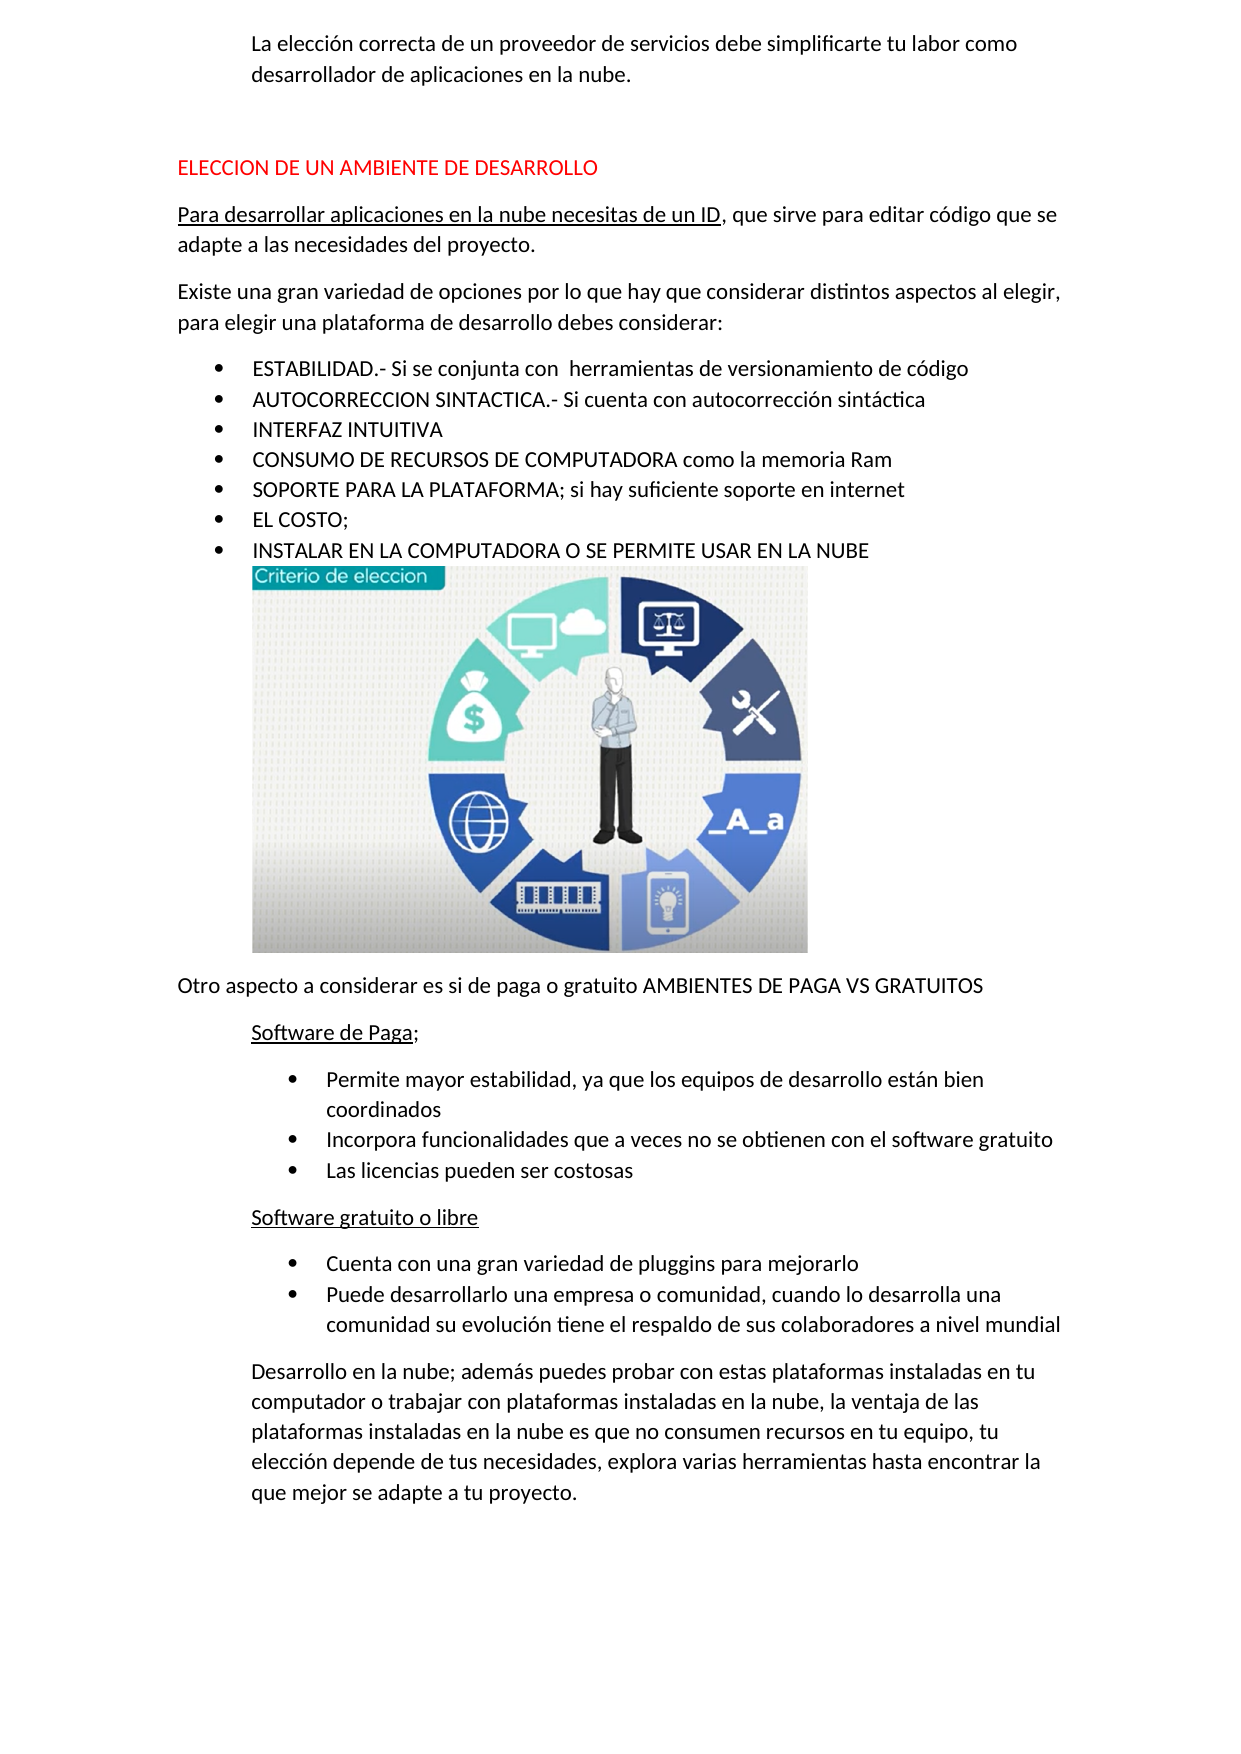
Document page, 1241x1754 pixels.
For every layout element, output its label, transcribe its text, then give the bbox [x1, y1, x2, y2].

text Para desarrollar aplicaciones en la nube necesitas de un ID, que sirve para editar código que se adapte a las necesidades del proyecto. [177, 200, 1063, 259]
text ELECCION DE UN AMBIENTE DE DESARROLLO [177, 153, 1063, 182]
text Existe una gran variedad de opciones por lo que hay que considerar distintos aspectos al elegir, para elegir una plataforma de desarrollo debes considerar: [177, 277, 1063, 336]
text La elección correcta de un proveedor de servicios debe simplificarte tu labor como desarrollador de aplicaciones en la nube. [251, 29, 1063, 88]
text Software gratuito o libre [251, 1203, 1063, 1231]
text Desarrollo en la nube; además puedes probar con estas plataformas instaladas en tu computador o trabajar con plataformas instaladas en la nube, la ventaja de las plataformas instaladas en la nube es que no consumen recursos en tu equipo, tu elección depende de tus necesidades, explora varias herramientas hasta encontrar la que mejor se adapte a tu proyecto. [251, 1357, 1063, 1506]
list INSTALAR EN LA COMPUTADORA O SE PERMITE USAR EN LA NUBE [215, 536, 1063, 564]
picture [252, 566, 808, 953]
list ESTABILIDAD.- Si se conjunta con herramientas de versionamiento de código [215, 354, 1063, 383]
list Las licencias pueden ser costosas [288, 1156, 1063, 1184]
list AUTOCORRECCION SINTACTICA.- Si cuenta con autocorrección sintáctica [215, 385, 1063, 413]
list INTERFAZ INTUITIVA [215, 415, 1063, 443]
list Permite mayor estabilidad, ya que los equipos de desarrollo están bien coordinados [288, 1065, 1063, 1123]
list SOPORTE PARA LA PLATAFORMA; si hay suficiente soporte en internet [215, 475, 1063, 503]
list CONSUMO DE RECURSOS DE COMPUTADORA como la memoria Ram [215, 445, 1063, 473]
text Otro aspecto a considerar es si de paga o gratuito AMBIENTES DE PAGA VS GRATUITOS [177, 971, 1063, 999]
list Puede desarrollarlo una empresa o comunidad, cuando lo desarrolla una comunidad su evolución tiene el respaldo de sus colaboradores a nivel mundial [288, 1280, 1063, 1338]
list Incorpora funcionalidades que a veces no se obtienen con el software gratuito [288, 1126, 1063, 1154]
list EL COSTO; [215, 506, 1063, 534]
list Cuenta con una gran variedad de pluggins para mejorarlo [288, 1249, 1063, 1278]
text Software de Paga; [177, 1018, 1063, 1046]
